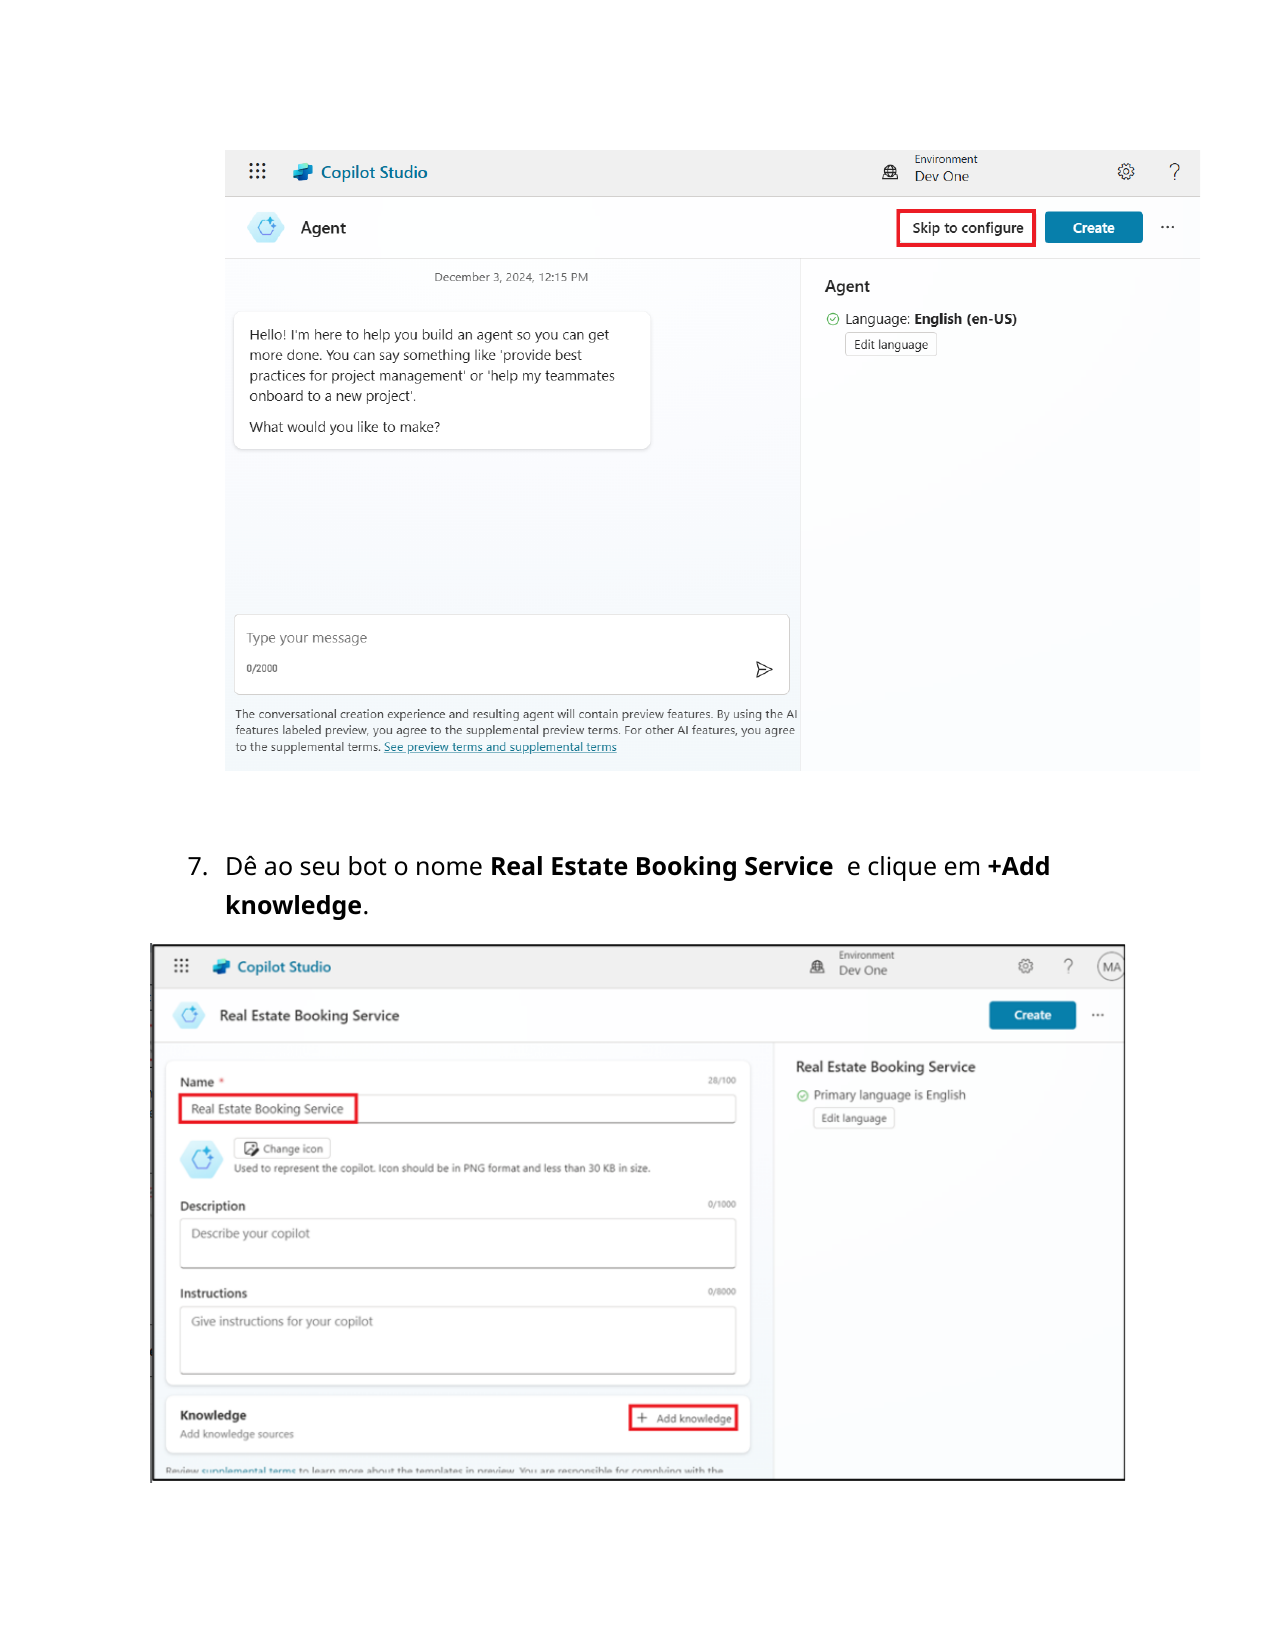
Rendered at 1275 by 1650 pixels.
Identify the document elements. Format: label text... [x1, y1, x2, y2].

list Dê ao seu bot o nome Real Estate Booking Service e clique em +Add knowledge. [187, 848, 1125, 921]
picture [225, 150, 1200, 771]
picture [150, 943, 1125, 1483]
